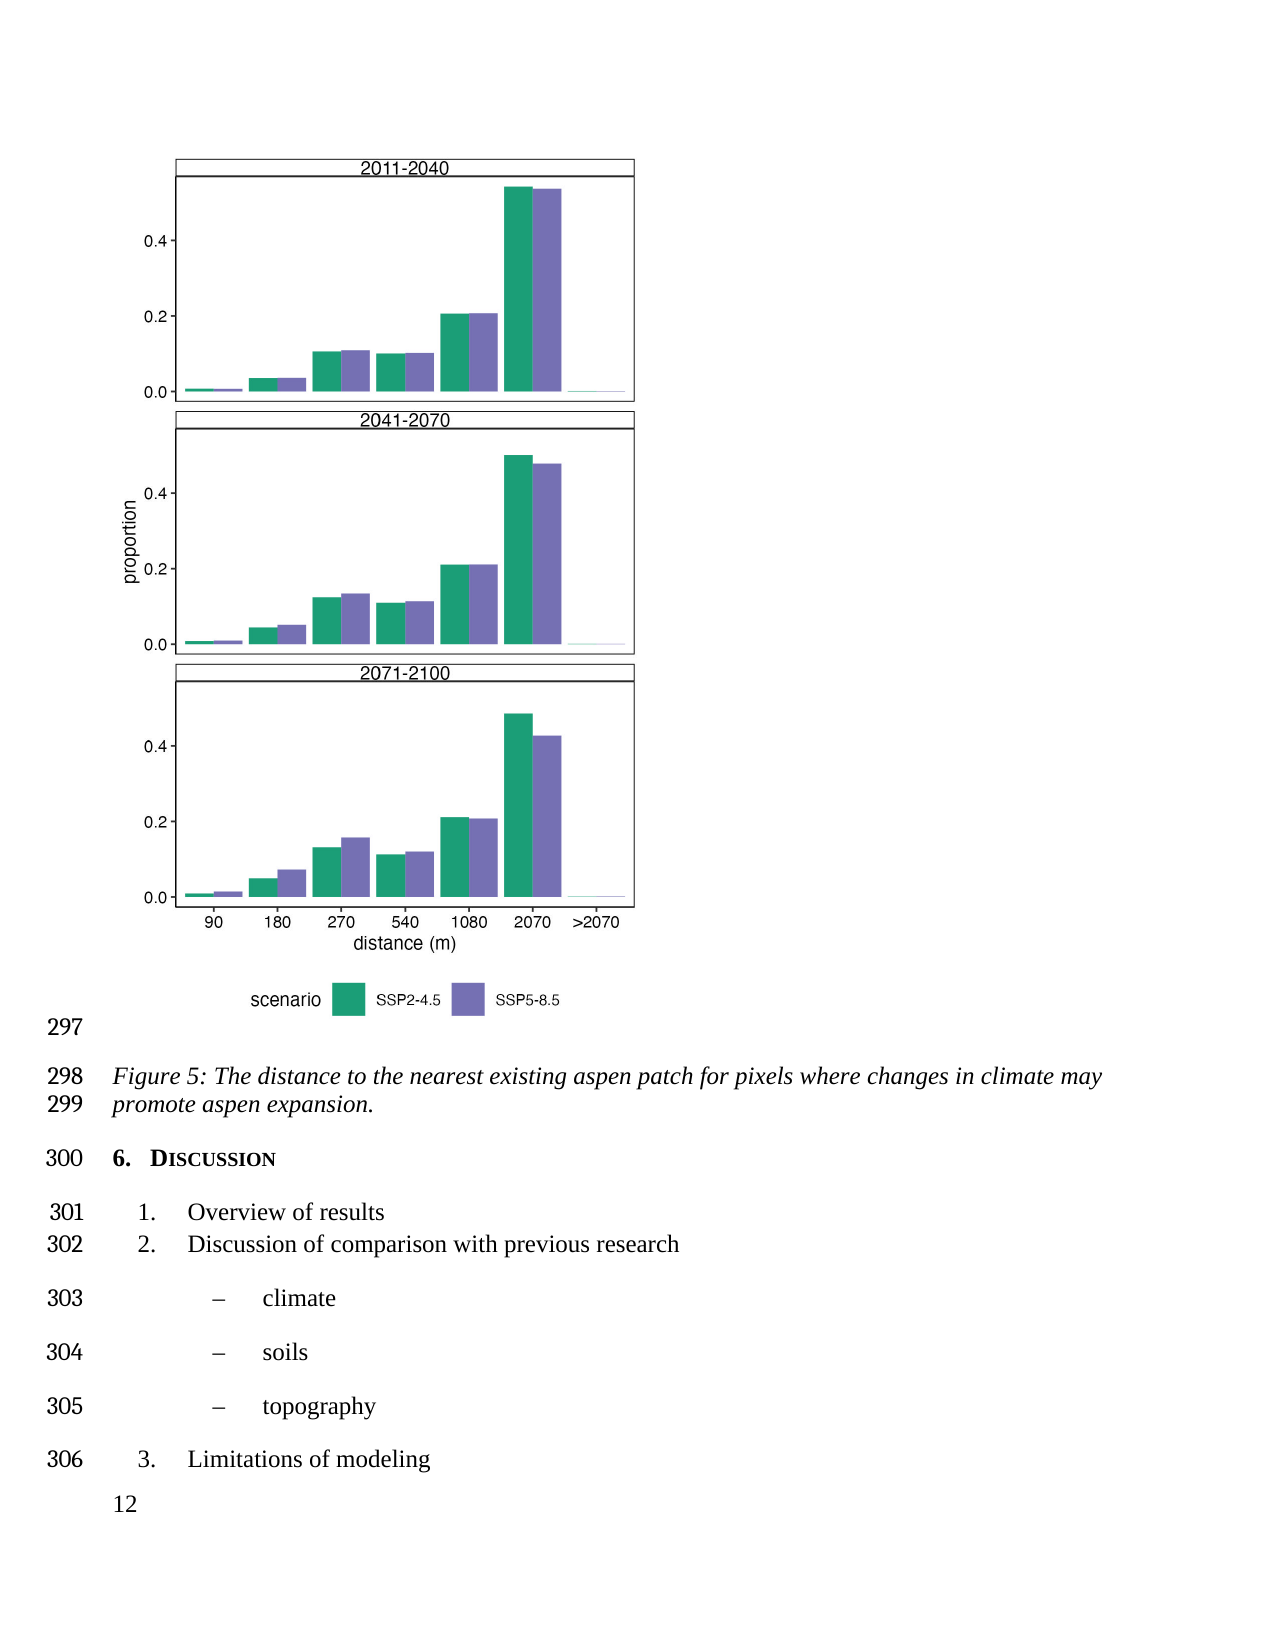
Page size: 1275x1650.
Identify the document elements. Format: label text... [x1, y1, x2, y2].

subtitle Discussion [112, 1143, 1162, 1172]
list Overview of results [137, 1197, 1162, 1226]
list topography [212, 1391, 1162, 1419]
list Limitations of modeling [137, 1444, 1162, 1473]
picture [112, 150, 644, 1036]
list soils [212, 1337, 1162, 1366]
list Discussion of comparison with previous research [137, 1229, 1162, 1258]
text Figure 5: The distance to the nearest existing aspen patch for pixels where changes in climate may promote aspen expansion. [112, 1061, 1162, 1118]
list climate [212, 1283, 1162, 1312]
